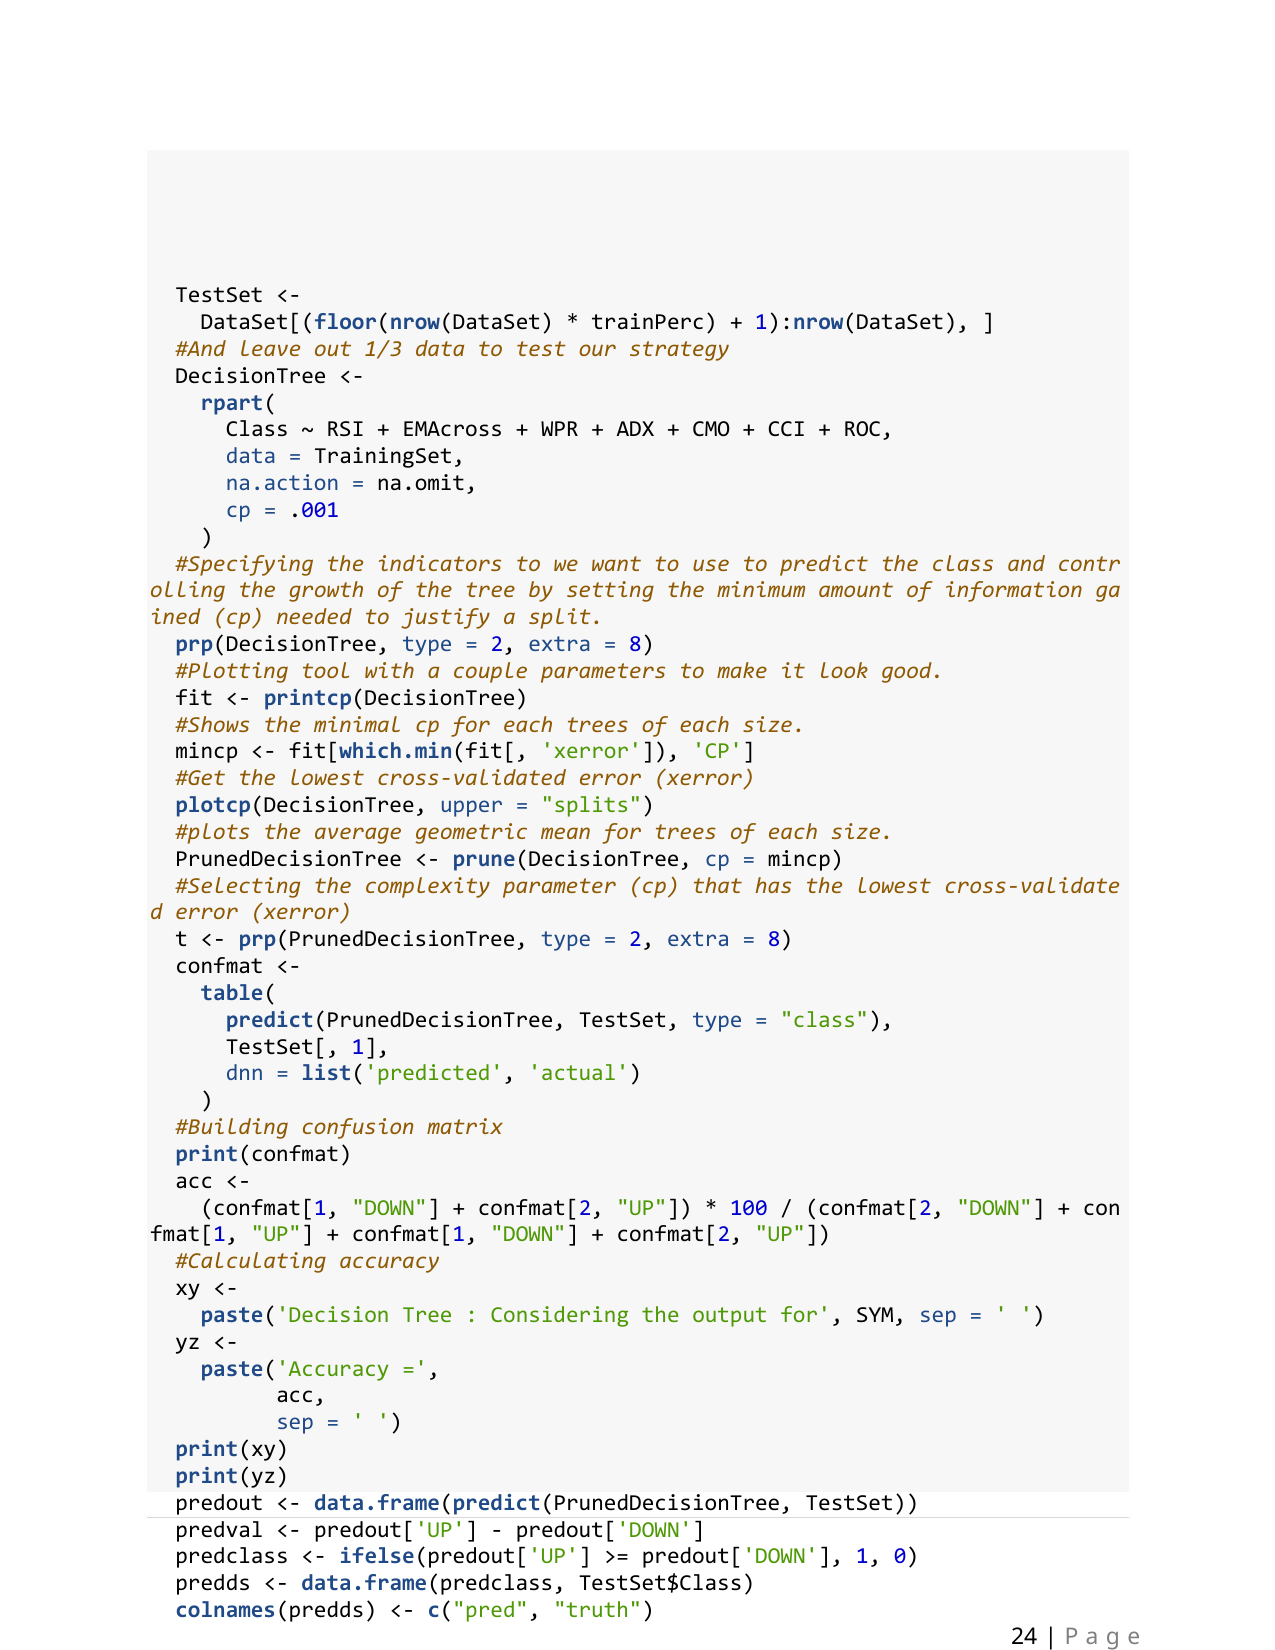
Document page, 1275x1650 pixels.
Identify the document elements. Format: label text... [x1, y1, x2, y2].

text #Specifying the indicators to we want to use to predict the class and contr [175, 553, 1145, 576]
text #Selecting the complexity parameter (cp) that has the lowest cross-validate [175, 875, 1145, 898]
text ) [200, 526, 1145, 549]
text dnn = list('predicted', 'actual') [356, 1063, 918, 1085]
text Class ~ RSI + EMAcross + WPR + ADX + CMO + CCI + ROC, [226, 419, 918, 441]
text #And leave out 1/3 data to test our strategy [175, 338, 1019, 361]
text DataSet[(floor(nrow(DataSet) * trainPerc) + 1):nrow(DataSet), ] [445, 312, 851, 334]
text ) [200, 1090, 528, 1112]
text predict(PrunedDecisionTree, TestSet, type = "class"), [226, 1009, 918, 1032]
text colnames(predds) <- c("pred", "truth") [281, 1600, 448, 1622]
text #plots the average geometric mean for trees of each size. [175, 821, 968, 844]
text mincp <- fit[which.min(fit[, 'xerror']), 'CP'] [457, 741, 968, 763]
text PrunedDecisionTree <- prune(DecisionTree, cp = mincp) [175, 848, 1145, 871]
text sep = ' ') [276, 1412, 464, 1434]
text #Shows the minimal cp for each trees of each size. [175, 714, 968, 737]
text data = TrainingSet, [226, 446, 918, 468]
text fit <- printcp(DecisionTree) [175, 687, 968, 710]
text colnames(predds) <- c("pred", "truth") [445, 1600, 943, 1622]
text #Building confusion matrix [175, 1117, 528, 1139]
text paste('Decision Tree : Considering the output for', SYM, sep = ' ') [200, 1304, 1069, 1327]
text DecisionTree <- [175, 365, 1019, 388]
text acc, [276, 1385, 464, 1407]
text (confmat[1, "DOWN"] + confmat[2, "UP"]) * 100 / (confmat[2, "DOWN"] + con [200, 1197, 1145, 1220]
text colnames(predds) <- c("pred", "truth") [175, 1600, 284, 1622]
picture [144, 1513, 1131, 1520]
text d error (xerror) [150, 902, 817, 924]
text predval <- predout['UP'] - predout['DOWN'] [175, 1519, 943, 1542]
text xy <- [175, 1278, 1069, 1300]
text predclass <- ifelse(predout['UP'] >= predout['DOWN'], 1, 0) [175, 1546, 423, 1568]
text cp = .001 [226, 499, 918, 522]
text #Plotting tool with a couple parameters to make it look good. [175, 660, 968, 683]
text confmat <- [175, 956, 326, 978]
text print(xy) [243, 1439, 313, 1461]
text TestSet <- [175, 285, 1019, 307]
text olling the growth of the tree by setting the minimum amount of information ga [150, 580, 1145, 602]
text print(confmat) [175, 1143, 528, 1166]
text dnn = list('predicted', 'actual') [226, 1063, 359, 1085]
text predds <- data.frame(predclass, TestSet$Class) [175, 1573, 435, 1595]
text mincp <- fit[which.min(fit[, 'xerror']), 'CP'] [175, 741, 460, 763]
text acc <- [175, 1170, 528, 1193]
text #Get the lowest cross-validated error (xerror) [175, 768, 968, 790]
text TestSet[, 1], [226, 1036, 918, 1059]
text na.action = na.omit, [226, 473, 918, 495]
text print(yz) [175, 1465, 313, 1488]
picture [144, 147, 1131, 1494]
text plotcp(DecisionTree, upper = "splits") [256, 795, 968, 817]
text table( [200, 982, 326, 1005]
text predds <- data.frame(predclass, TestSet$Class) [432, 1573, 943, 1595]
text t <- prp(PrunedDecisionTree, type = 2, extra = 8) [281, 929, 817, 951]
text prp(DecisionTree, type = 2, extra = 8) [218, 634, 968, 656]
text predclass <- ifelse(predout['UP'] >= predout['DOWN'], 1, 0) [420, 1546, 943, 1568]
text predout <- data.frame(predict(PrunedDecisionTree, TestSet)) [175, 1492, 943, 1515]
text print(xy) [175, 1439, 246, 1461]
text yz <- [175, 1331, 263, 1354]
text fmat[1, "UP"] + confmat[1, "DOWN"] + confmat[2, "UP"]) [150, 1224, 1145, 1246]
text 24 | P a g e [1011, 1622, 1143, 1650]
text paste('Accuracy =', [200, 1358, 464, 1381]
text rpart( [200, 392, 1019, 415]
text ined (cp) needed to justify a split. [150, 607, 1145, 629]
text #Calculating accuracy [175, 1251, 1069, 1273]
